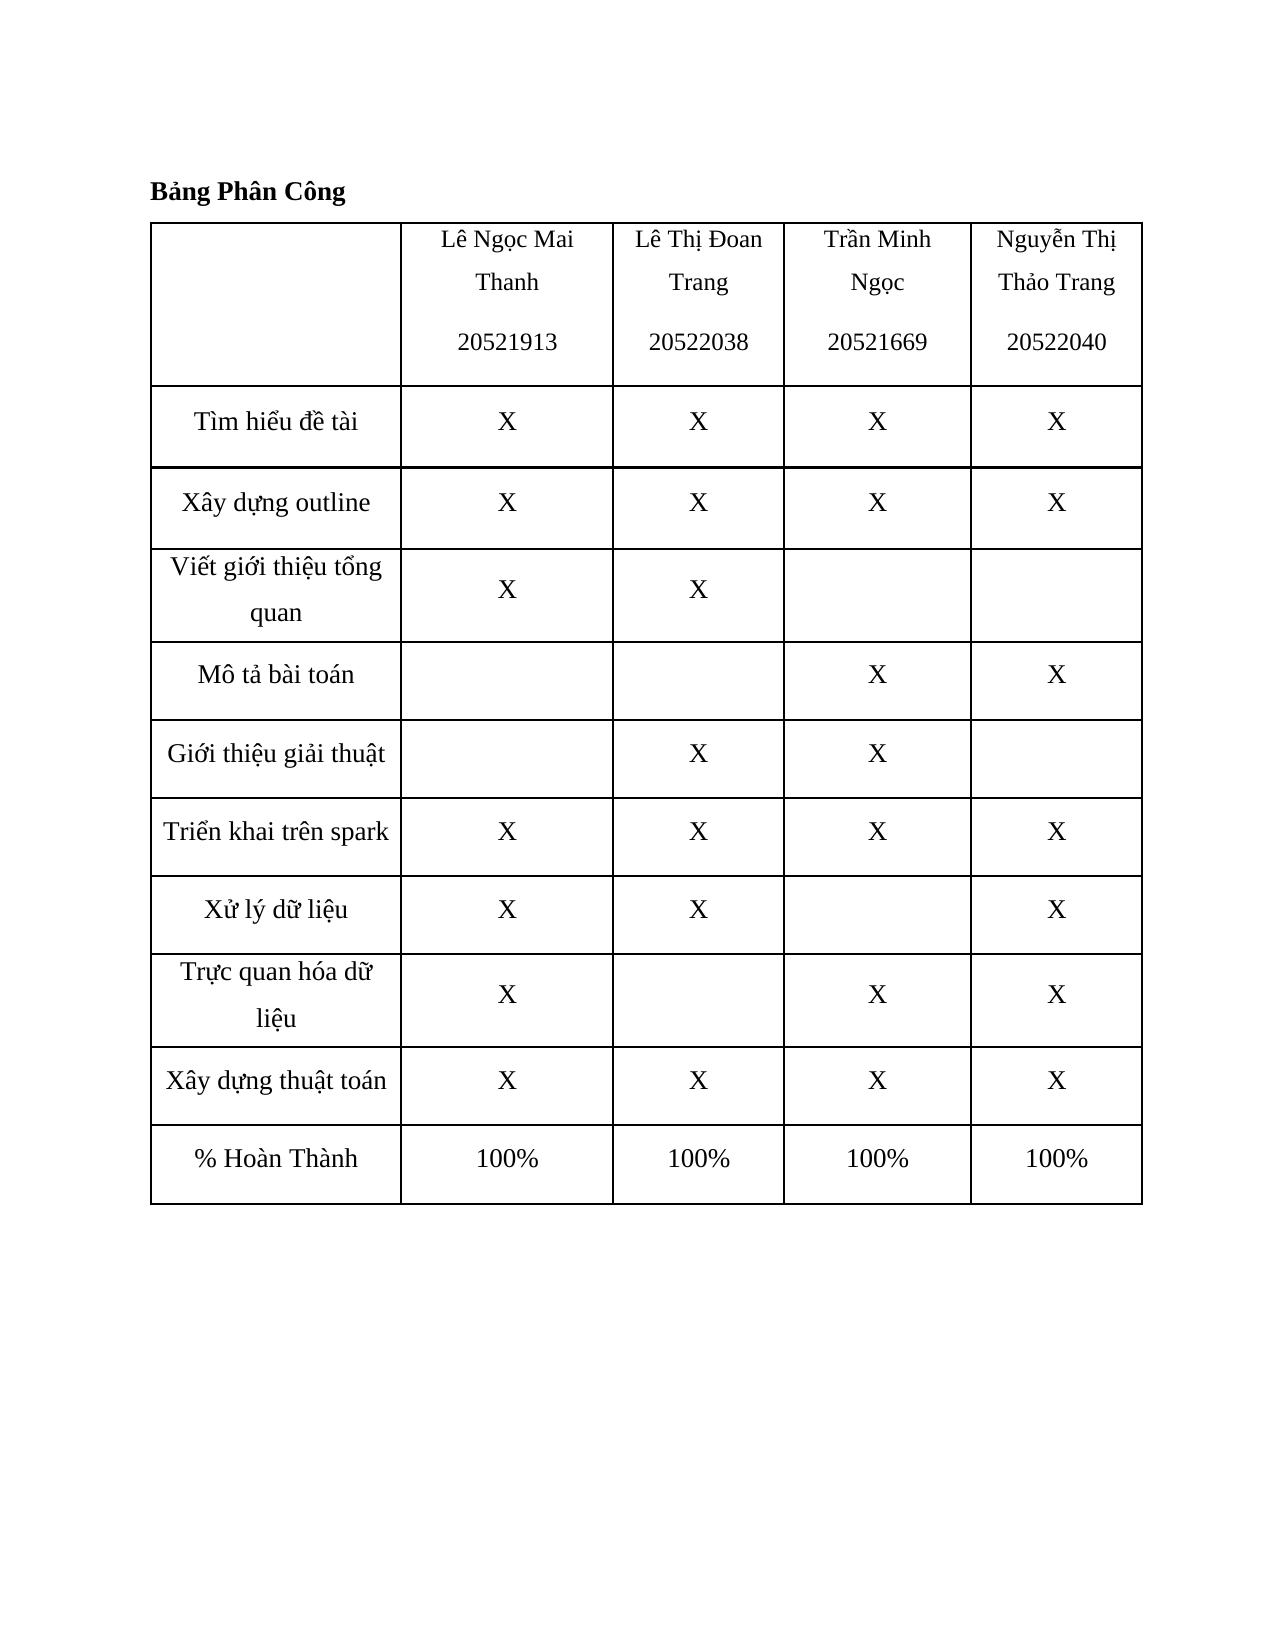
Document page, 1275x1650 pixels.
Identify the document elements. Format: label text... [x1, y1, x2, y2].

table_cell [402, 721, 612, 797]
table_cell X [402, 550, 612, 641]
table_cell X [972, 955, 1141, 1046]
table_cell X [972, 387, 1141, 466]
table_cell X [972, 799, 1141, 875]
table_cell X [614, 469, 783, 548]
table_cell [785, 877, 970, 953]
table_cell X [614, 799, 783, 875]
table_header Lê Thị Đoan Trang 20522038 [614, 224, 783, 385]
table_cell [614, 955, 783, 1046]
table_cell Triển khai trên spark [152, 799, 400, 875]
table_cell X [402, 1048, 612, 1124]
table_cell X [614, 550, 783, 641]
table_cell Giới thiệu giải thuật [152, 721, 400, 797]
table_header Nguyễn Thị Thảo Trang 20522040 [972, 224, 1141, 385]
table_cell X [785, 643, 970, 719]
table_header Trần Minh Ngọc 20521669 [785, 224, 970, 385]
table_cell % Hoàn Thành [152, 1126, 400, 1202]
table_cell X [972, 469, 1141, 548]
table_cell Xây dựng thuật toán [152, 1048, 400, 1124]
table_cell X [402, 799, 612, 875]
table_cell X [402, 955, 612, 1046]
table_cell X [785, 721, 970, 797]
table_cell X [785, 955, 970, 1046]
table_cell [614, 643, 783, 719]
table_cell Viết giới thiệu tổng quan [152, 550, 400, 641]
table_cell X [785, 1048, 970, 1124]
table_cell Mô tả bài toán [152, 643, 400, 719]
table_cell X [614, 1048, 783, 1124]
table_cell X [402, 469, 612, 548]
table_cell Tìm hiểu đề tài [152, 387, 400, 466]
table_cell 100% [614, 1126, 783, 1202]
table_cell Xây dựng outline [152, 469, 400, 548]
table_cell Xử lý dữ liệu [152, 877, 400, 953]
table_header Lê Ngọc Mai Thanh 20521913 [402, 224, 612, 385]
table_cell [972, 550, 1141, 641]
table_cell X [972, 877, 1141, 953]
table_cell X [785, 469, 970, 548]
table_cell [972, 721, 1141, 797]
table_cell X [614, 721, 783, 797]
table_cell 100% [402, 1126, 612, 1202]
table_cell [402, 643, 612, 719]
table_cell X [785, 387, 970, 466]
table_cell X [614, 877, 783, 953]
table_cell X [614, 387, 783, 466]
subtitle Bảng Phân Công [150, 175, 1125, 206]
table_cell Trực quan hóa dữ liệu [152, 955, 400, 1046]
table_cell X [972, 643, 1141, 719]
table_cell X [972, 1048, 1141, 1124]
table_cell X [402, 387, 612, 466]
table_cell 100% [972, 1126, 1141, 1202]
table_cell X [785, 799, 970, 875]
table_cell X [402, 877, 612, 953]
table_header [152, 224, 400, 385]
table_cell [785, 550, 970, 641]
table_cell 100% [785, 1126, 970, 1202]
